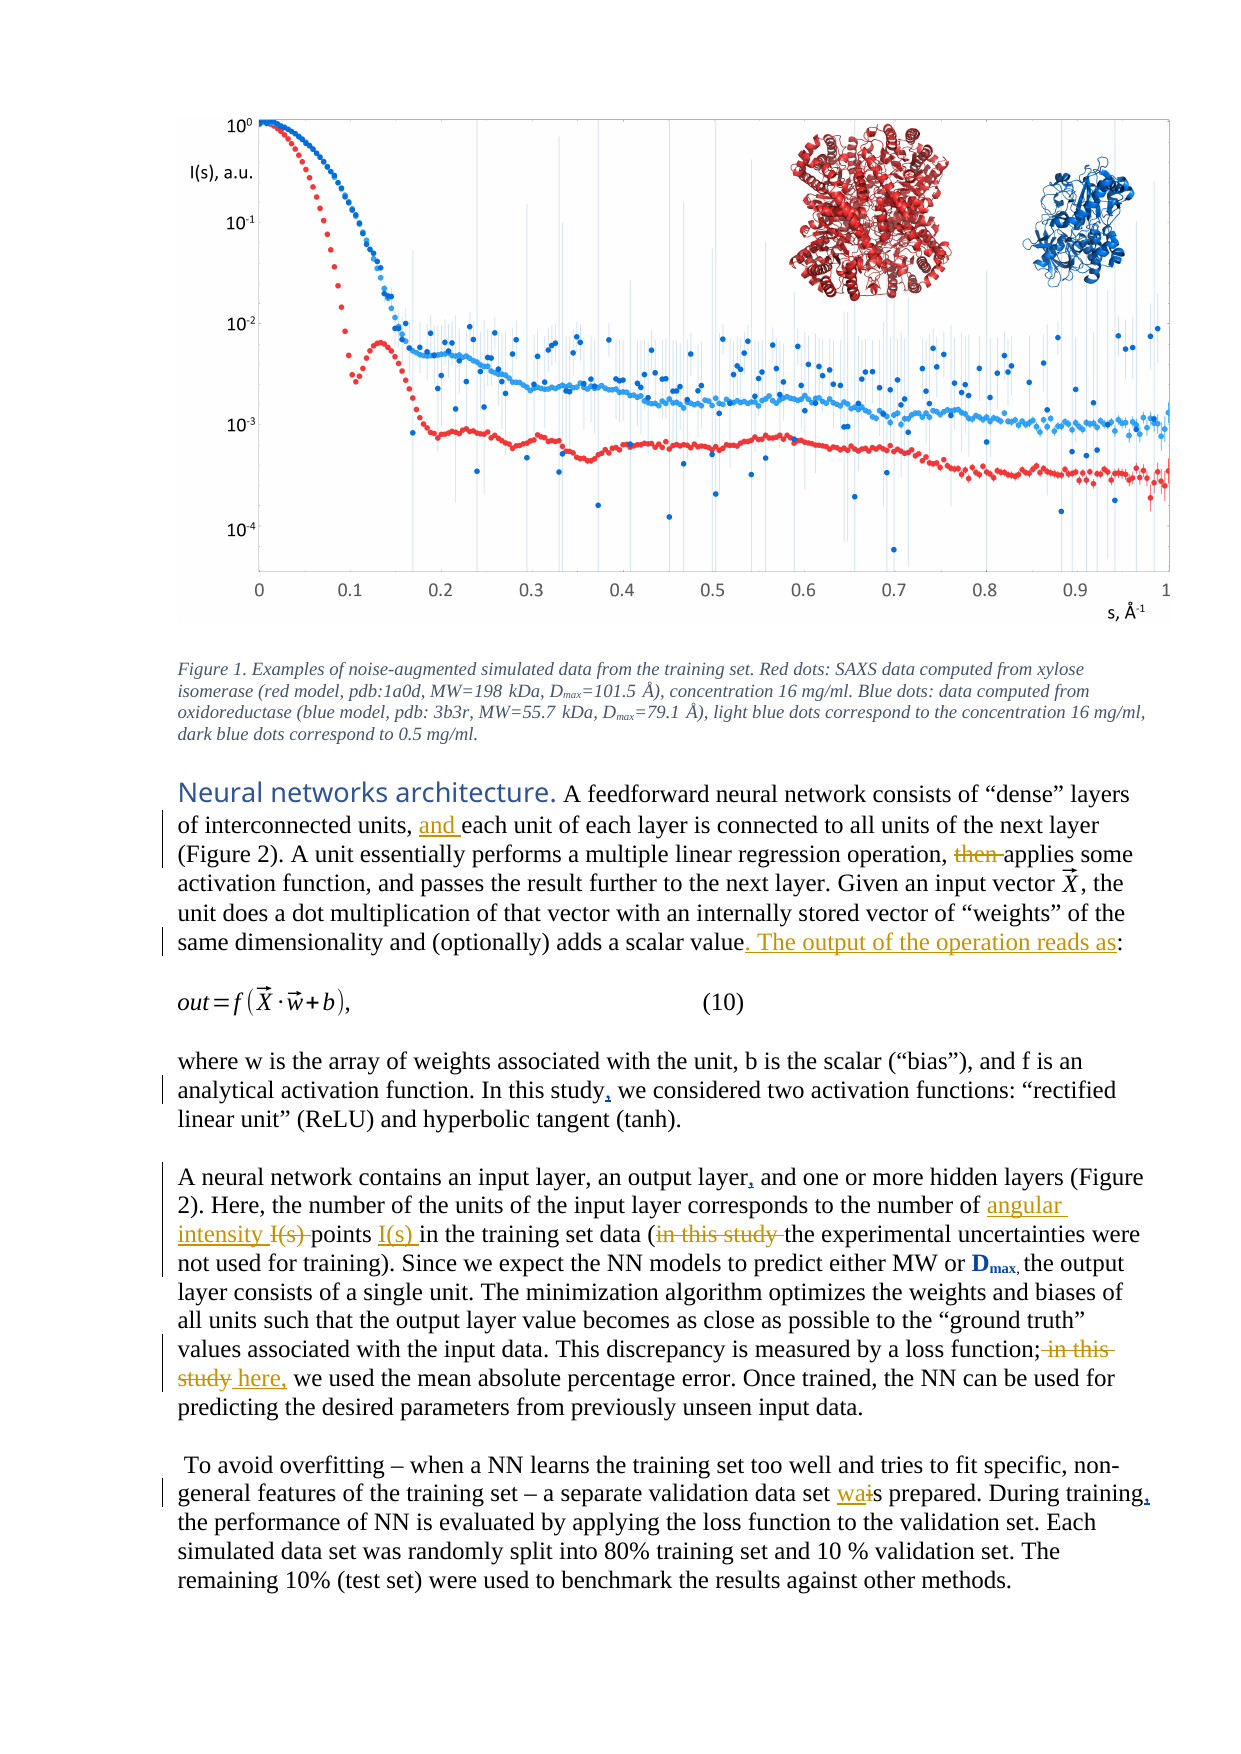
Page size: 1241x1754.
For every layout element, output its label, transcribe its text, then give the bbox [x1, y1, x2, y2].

text where w is the array of weights associated with the unit, b is the scalar (“bias”), and f is an analytical activation function. In this study we considered two activation functions: “rectified linear unit” (ReLU) and hyperbolic tangent (tanh). [177, 1046, 1152, 1133]
text A neural network contains an input layer, an output layer and one or more hidden layers (Figure 2). Here, the number of the units of the input layer corresponds to the number of points in the training set data (the experimental uncertainties were not used for training). Since we expect the NN models to predict either MW or Dmax, the output layer consists of a single unit. The minimization algorithm optimizes the weights and biases of all units such that the output layer value becomes as close as possible to the “ground truth” values associated with the input data. This discrepancy is measured by a loss function; we used the mean absolute percentage error. Once trained, the NN can be used for predicting the desired parameters from previously unseen input data. [177, 1162, 1152, 1421]
text Neural networks architecture. A feedforward neural network consists of “dense” layers of interconnected units, each unit of each layer is connected to all units of the next layer (Figure 2). A unit essentially performs a multiple linear regression operation, applies some activation function, and passes the result further to the next layer. Given an input vector , the unit does a dot multiplication of that vector with an internally stored vector of “weights” of the same dimensionality and (optionally) adds a scalar value: [177, 773, 1152, 956]
text , (10) [177, 985, 1152, 1017]
picture [177, 118, 1171, 623]
text To avoid overfitting – when a NN learns the training set too well and tries to fit specific, non-general features of the training set – a separate validation data set s prepared. During training the performance of NN is evaluated by applying the loss function to the validation set. Each simulated data set was randomly split into 80% training set and 10 % validation set. The remaining 10% (test set) were used to benchmark the results against other methods. [177, 1450, 1152, 1593]
